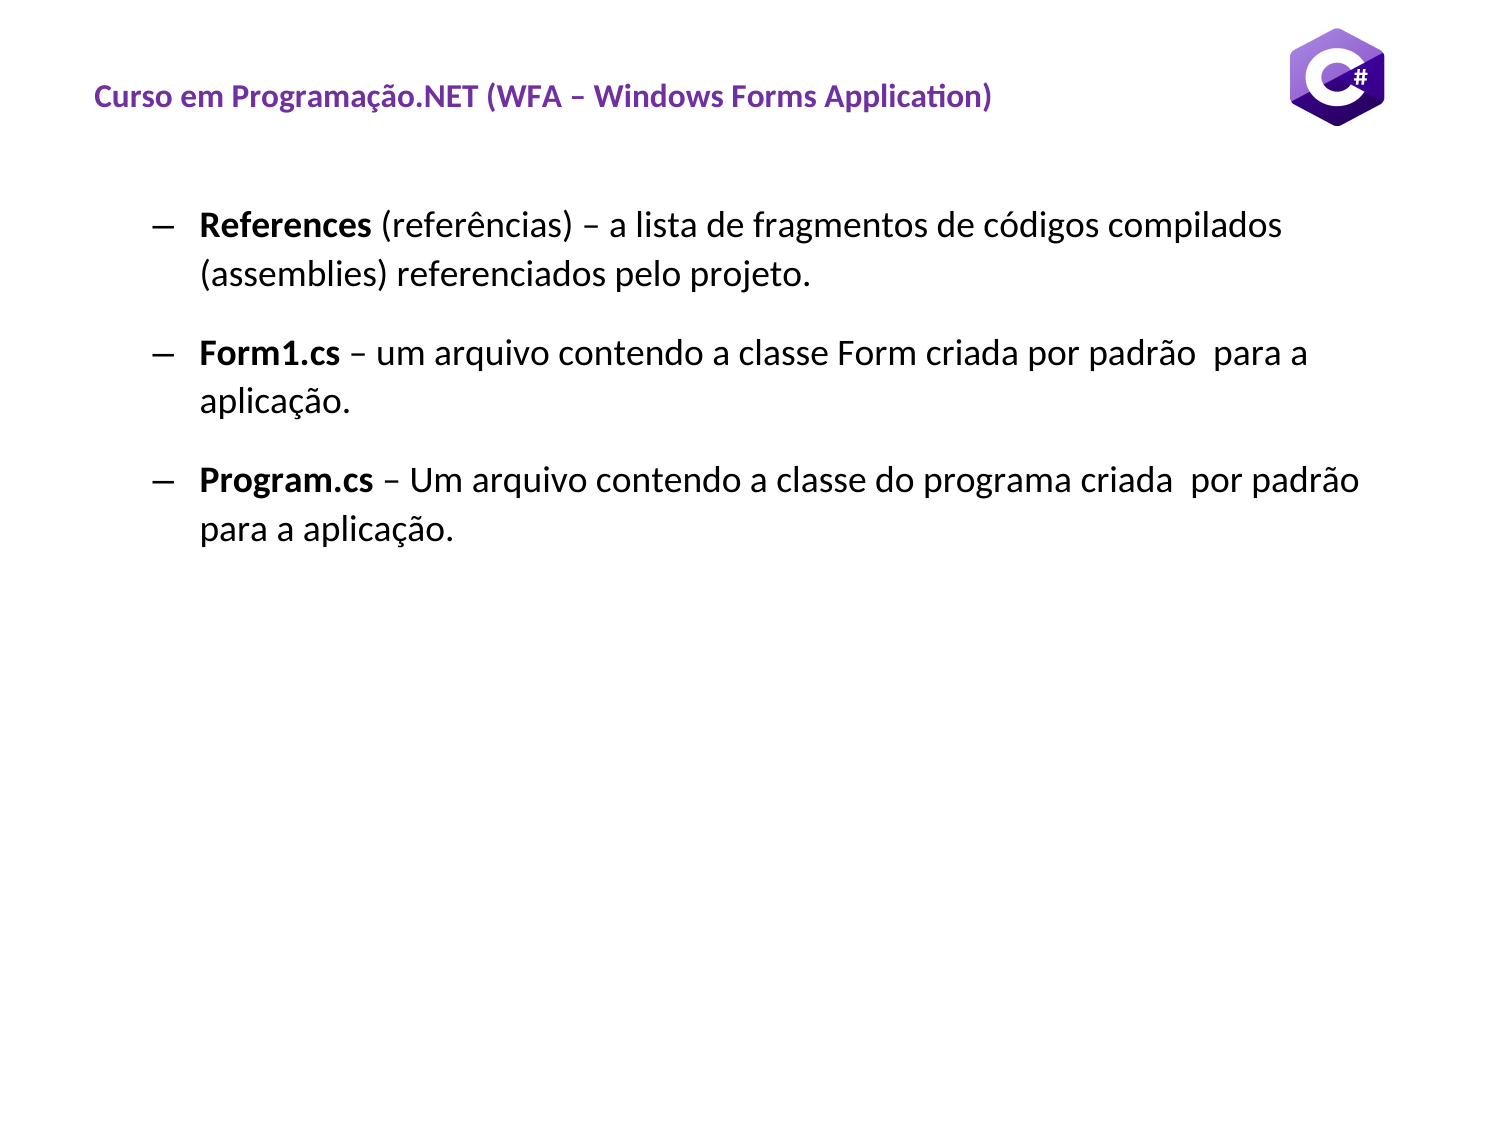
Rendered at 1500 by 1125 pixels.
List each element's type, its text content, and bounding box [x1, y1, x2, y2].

list Form1.cs – um arquivo contendo a classe Form criada por padrão para a aplicação. [152, 329, 1436, 423]
picture [1284, 25, 1389, 129]
list Program.cs – Um arquivo contendo a classe do programa criada por padrão para a aplicação. [152, 456, 1436, 551]
list References (referências) – a lista de fragmentos de códigos compilados (assemblies) referenciados pelo projeto. [152, 201, 1436, 295]
